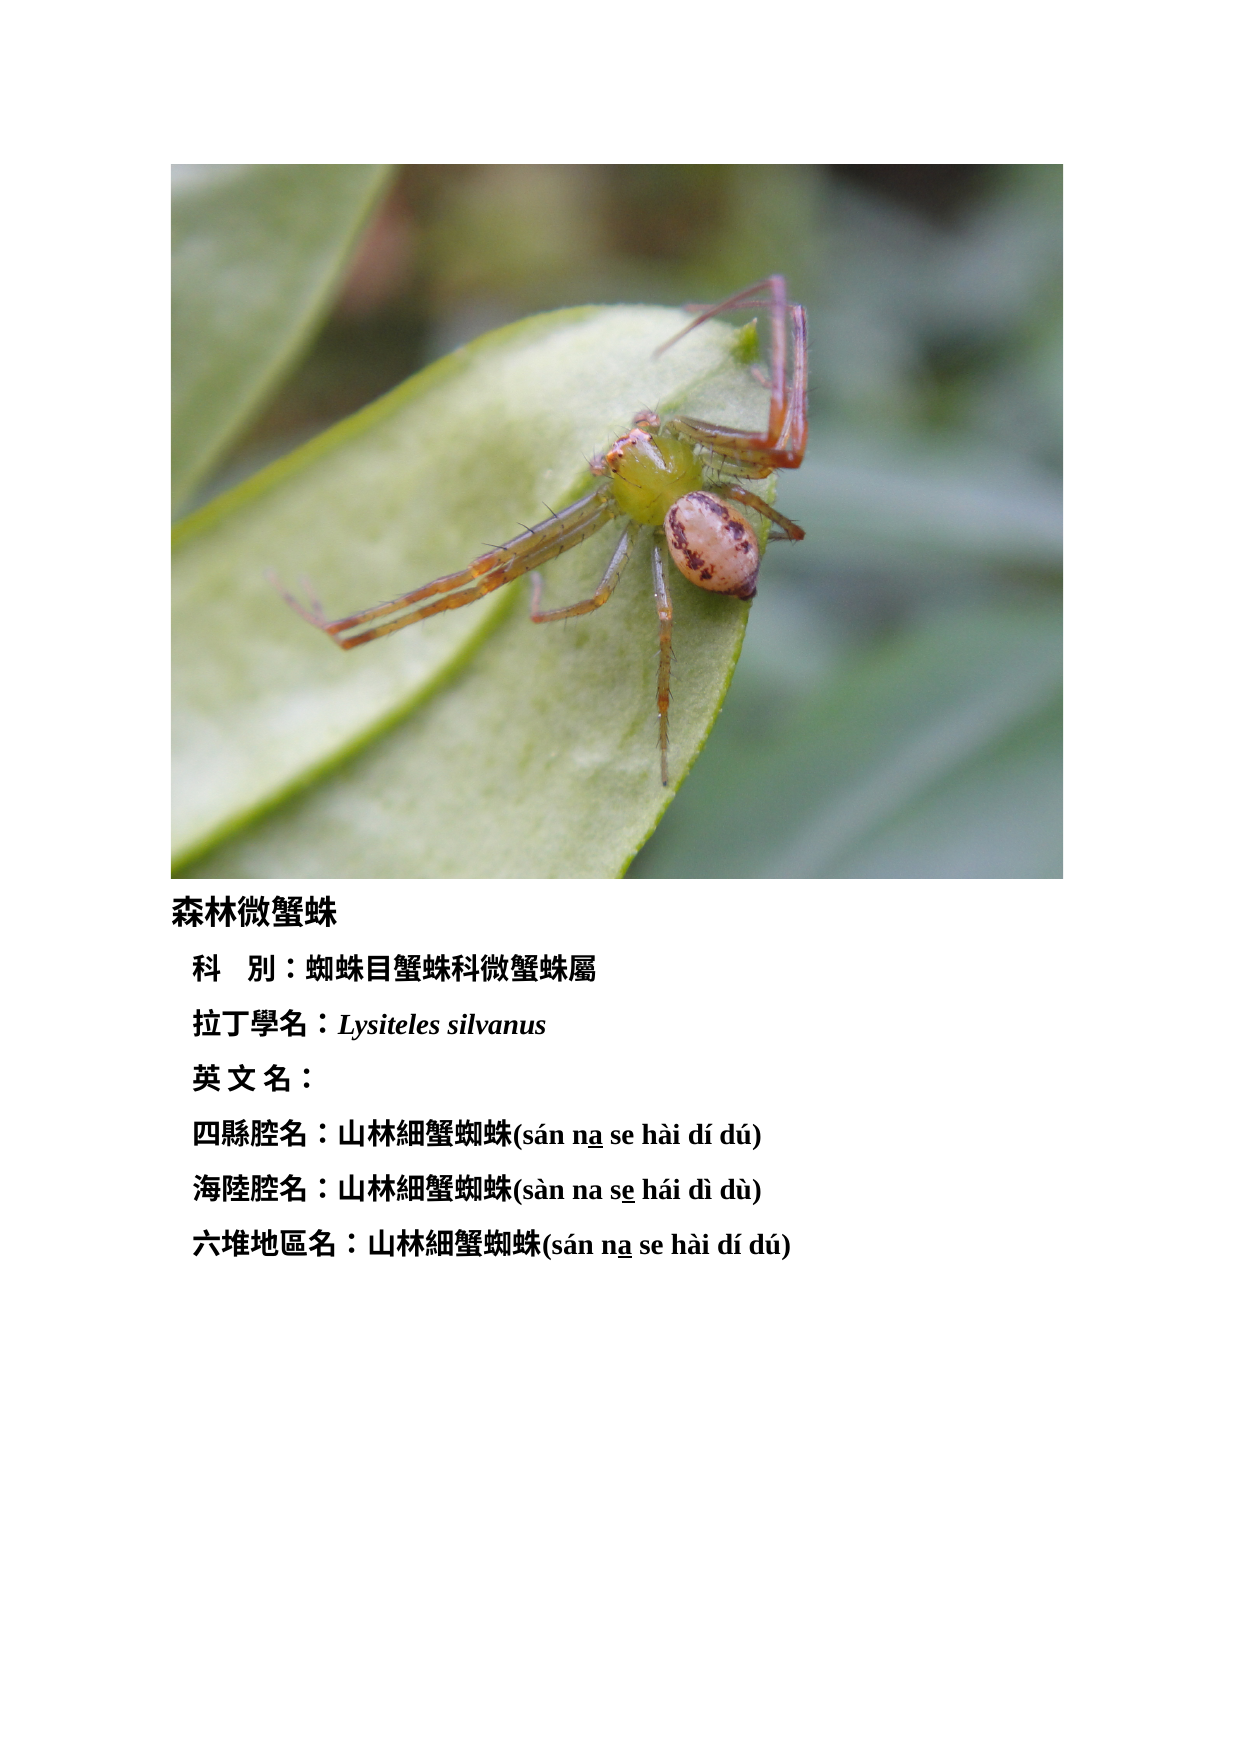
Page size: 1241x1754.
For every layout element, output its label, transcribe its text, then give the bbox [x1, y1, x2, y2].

table_cell 森林微蟹蛛 科 別：蜘蛛目蟹蛛科微蟹蛛屬 拉丁學名：Lysiteles silvanus 英 文 名： 四縣腔名：山林細蟹蜘蛛(sán na se hài dí dú) 海陸腔名：山林細蟹蜘蛛(sàn na se hái dì dù) 六堆地區名：山林細蟹蜘蛛(sán na se hài dí dú) [160, 886, 1078, 1270]
picture [170, 164, 1064, 879]
table_header [160, 165, 1078, 886]
